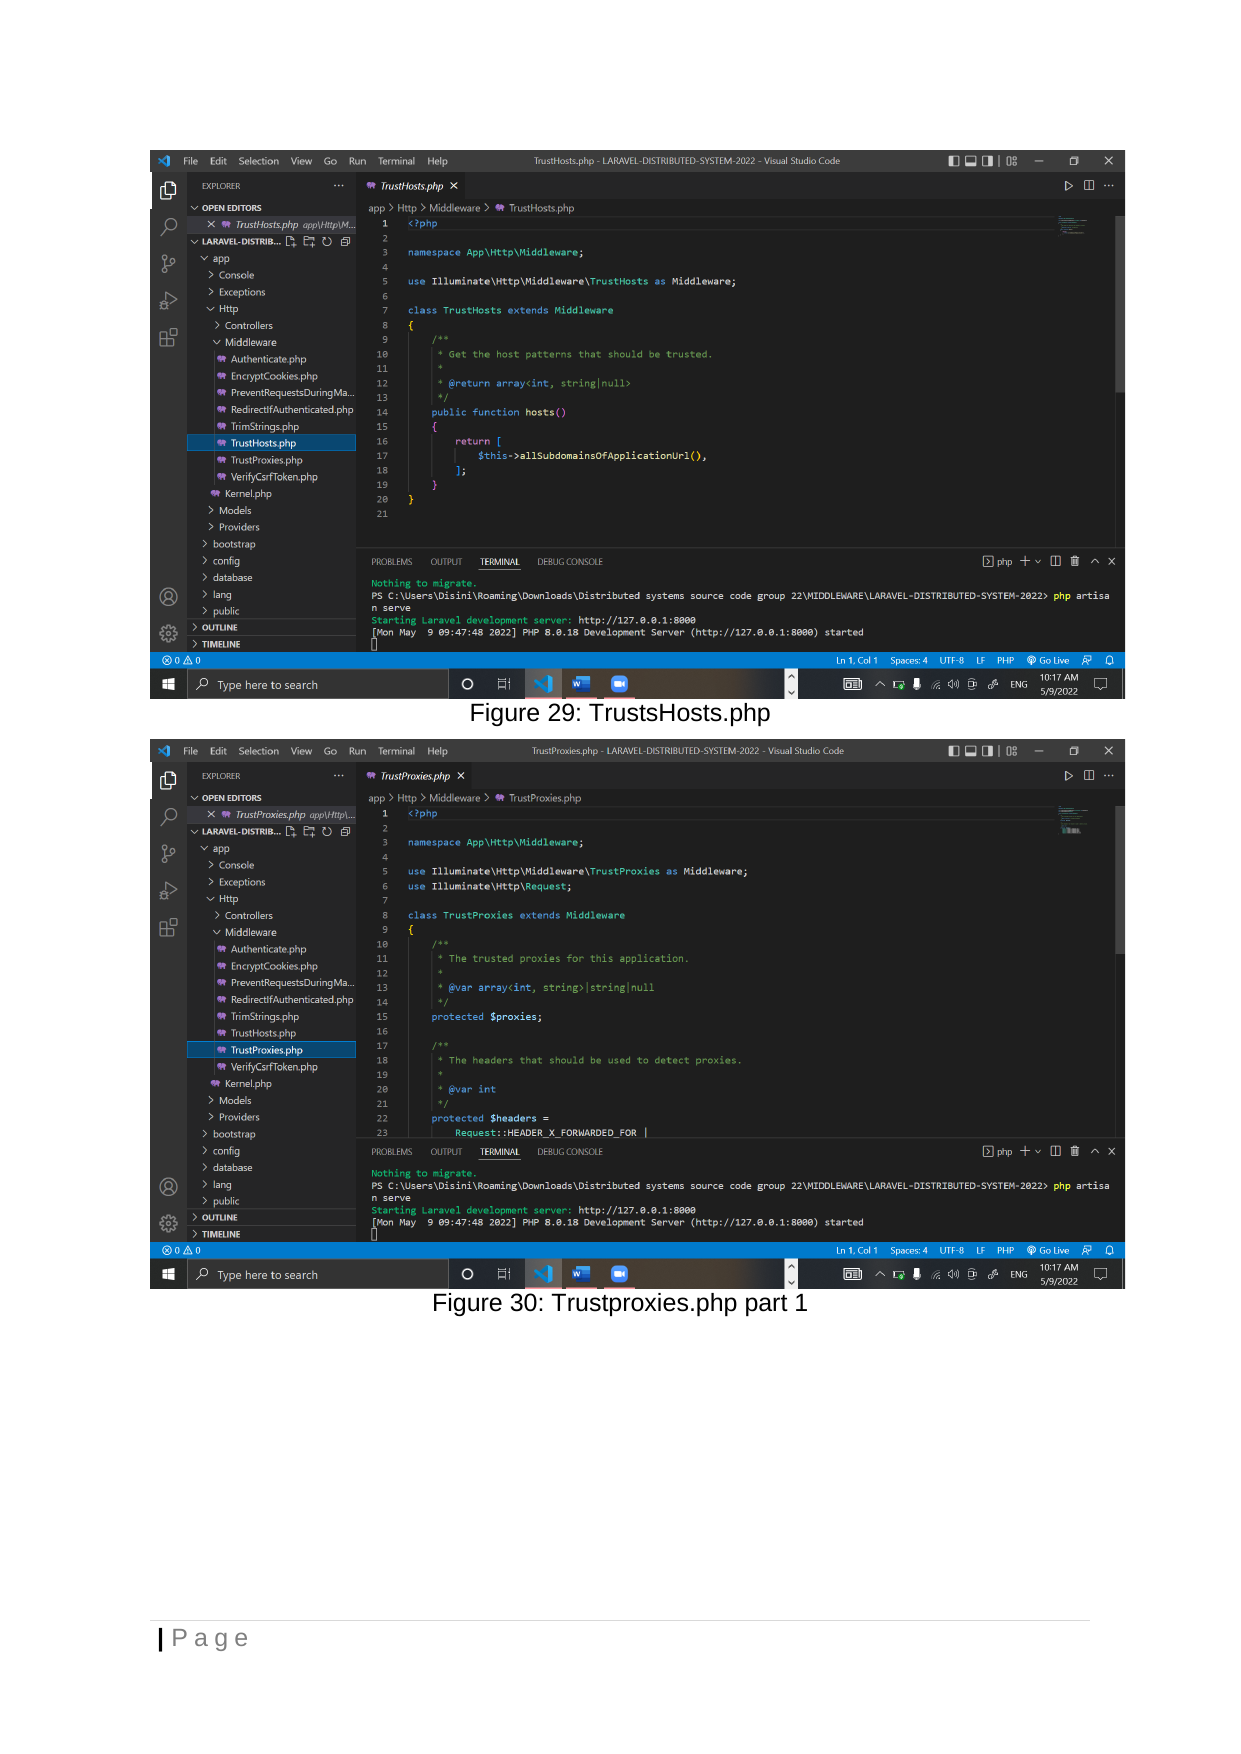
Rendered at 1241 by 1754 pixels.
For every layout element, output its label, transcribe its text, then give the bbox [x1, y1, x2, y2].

picture [150, 739, 1125, 1289]
text Figure 29: TrustsHosts.php [150, 699, 1090, 727]
picture [150, 150, 1125, 699]
text Figure 30: Trustproxies.php part 1 [150, 1289, 1090, 1317]
